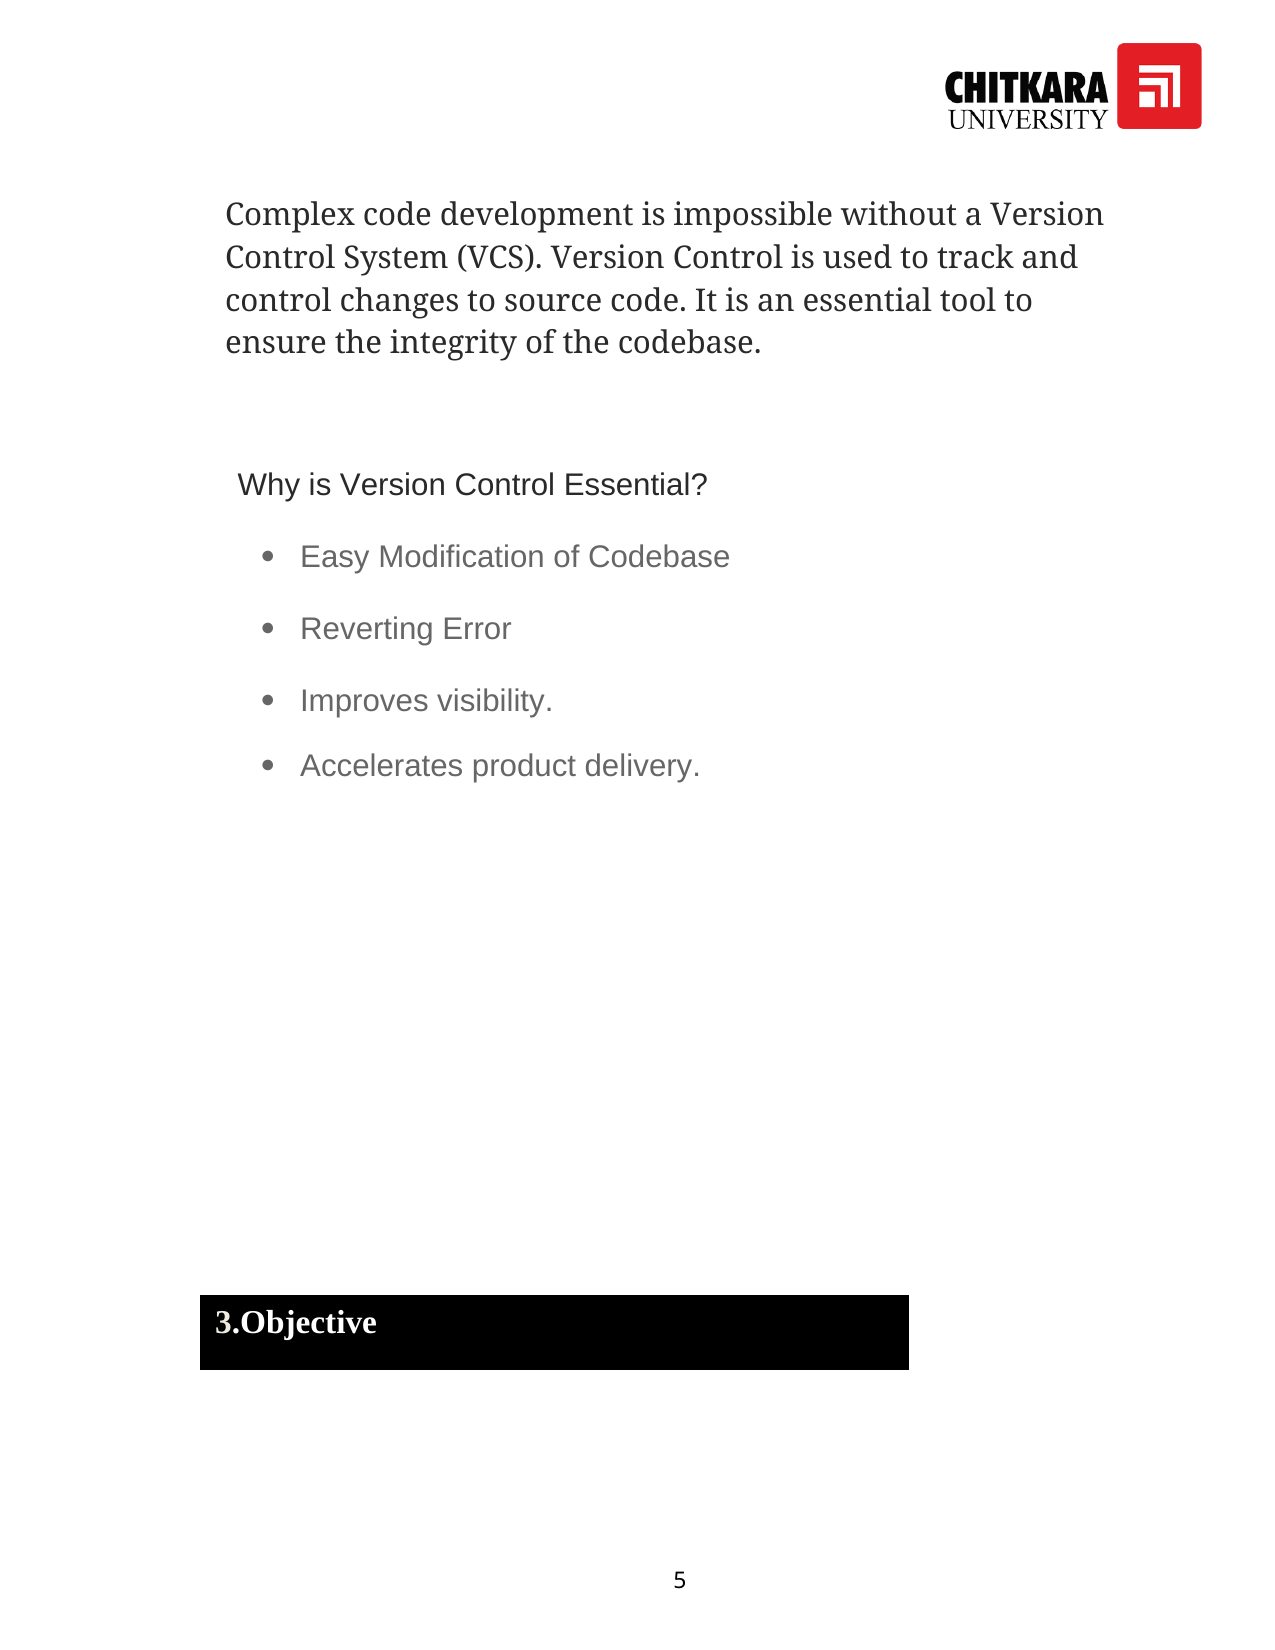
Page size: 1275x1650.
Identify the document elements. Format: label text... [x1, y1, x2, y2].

list Reverting Error [262, 610, 1134, 646]
picture [945, 43, 1202, 129]
list Easy Modification of Codebase [262, 538, 1134, 574]
list Accelerates product delivery. [262, 747, 1134, 783]
subtitle Why is Version Control Essential? [237, 465, 1134, 502]
list Improves visibility. [262, 682, 1134, 718]
text Complex code development is impossible without a Version Control System (VCS). Version Control is used to track and control changes to source code. It is an essential tool to ensure the integrity of the codebase. [225, 192, 1134, 363]
